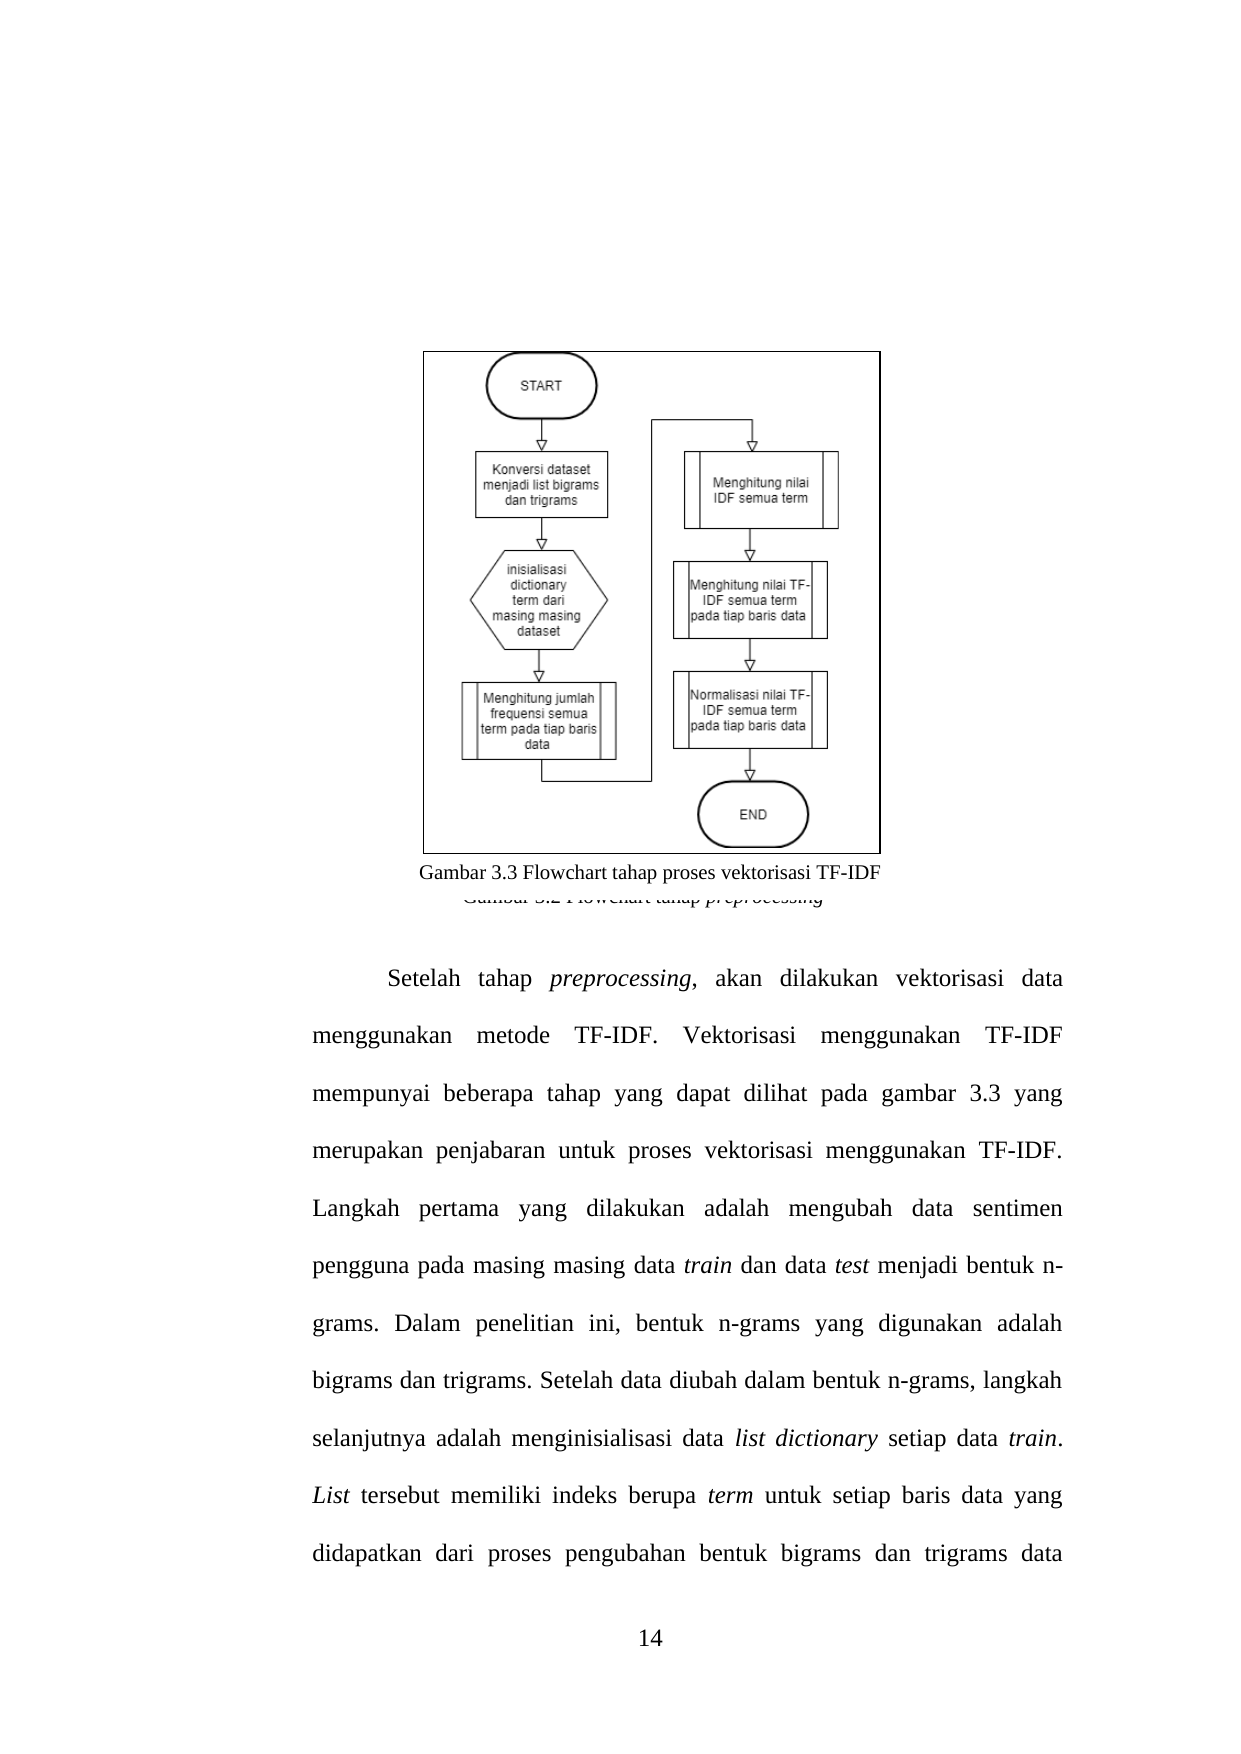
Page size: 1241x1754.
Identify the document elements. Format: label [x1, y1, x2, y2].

picture [461, 352, 839, 848]
text [312, 963, 1063, 1567]
